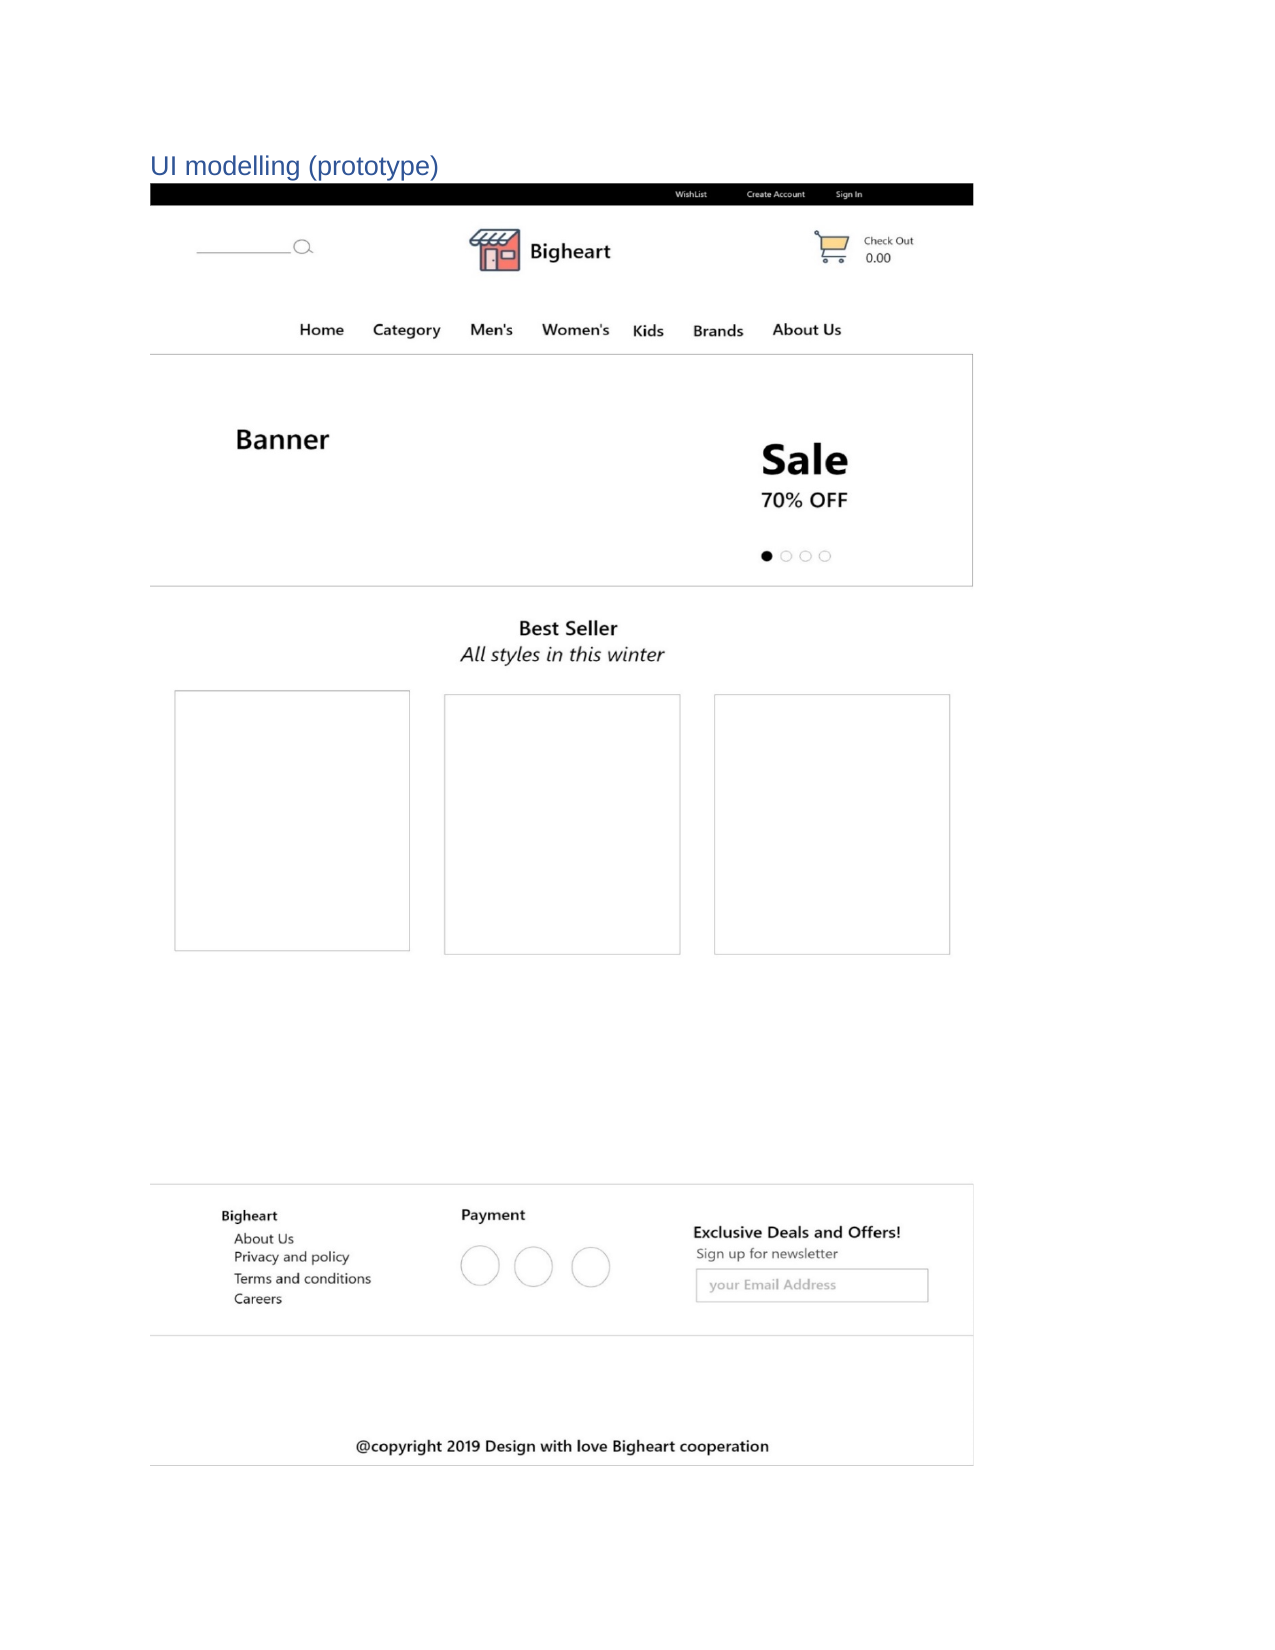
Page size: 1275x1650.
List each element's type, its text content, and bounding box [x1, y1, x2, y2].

subtitle UI modelling (prototype) [150, 150, 1125, 181]
picture [150, 183, 974, 1466]
